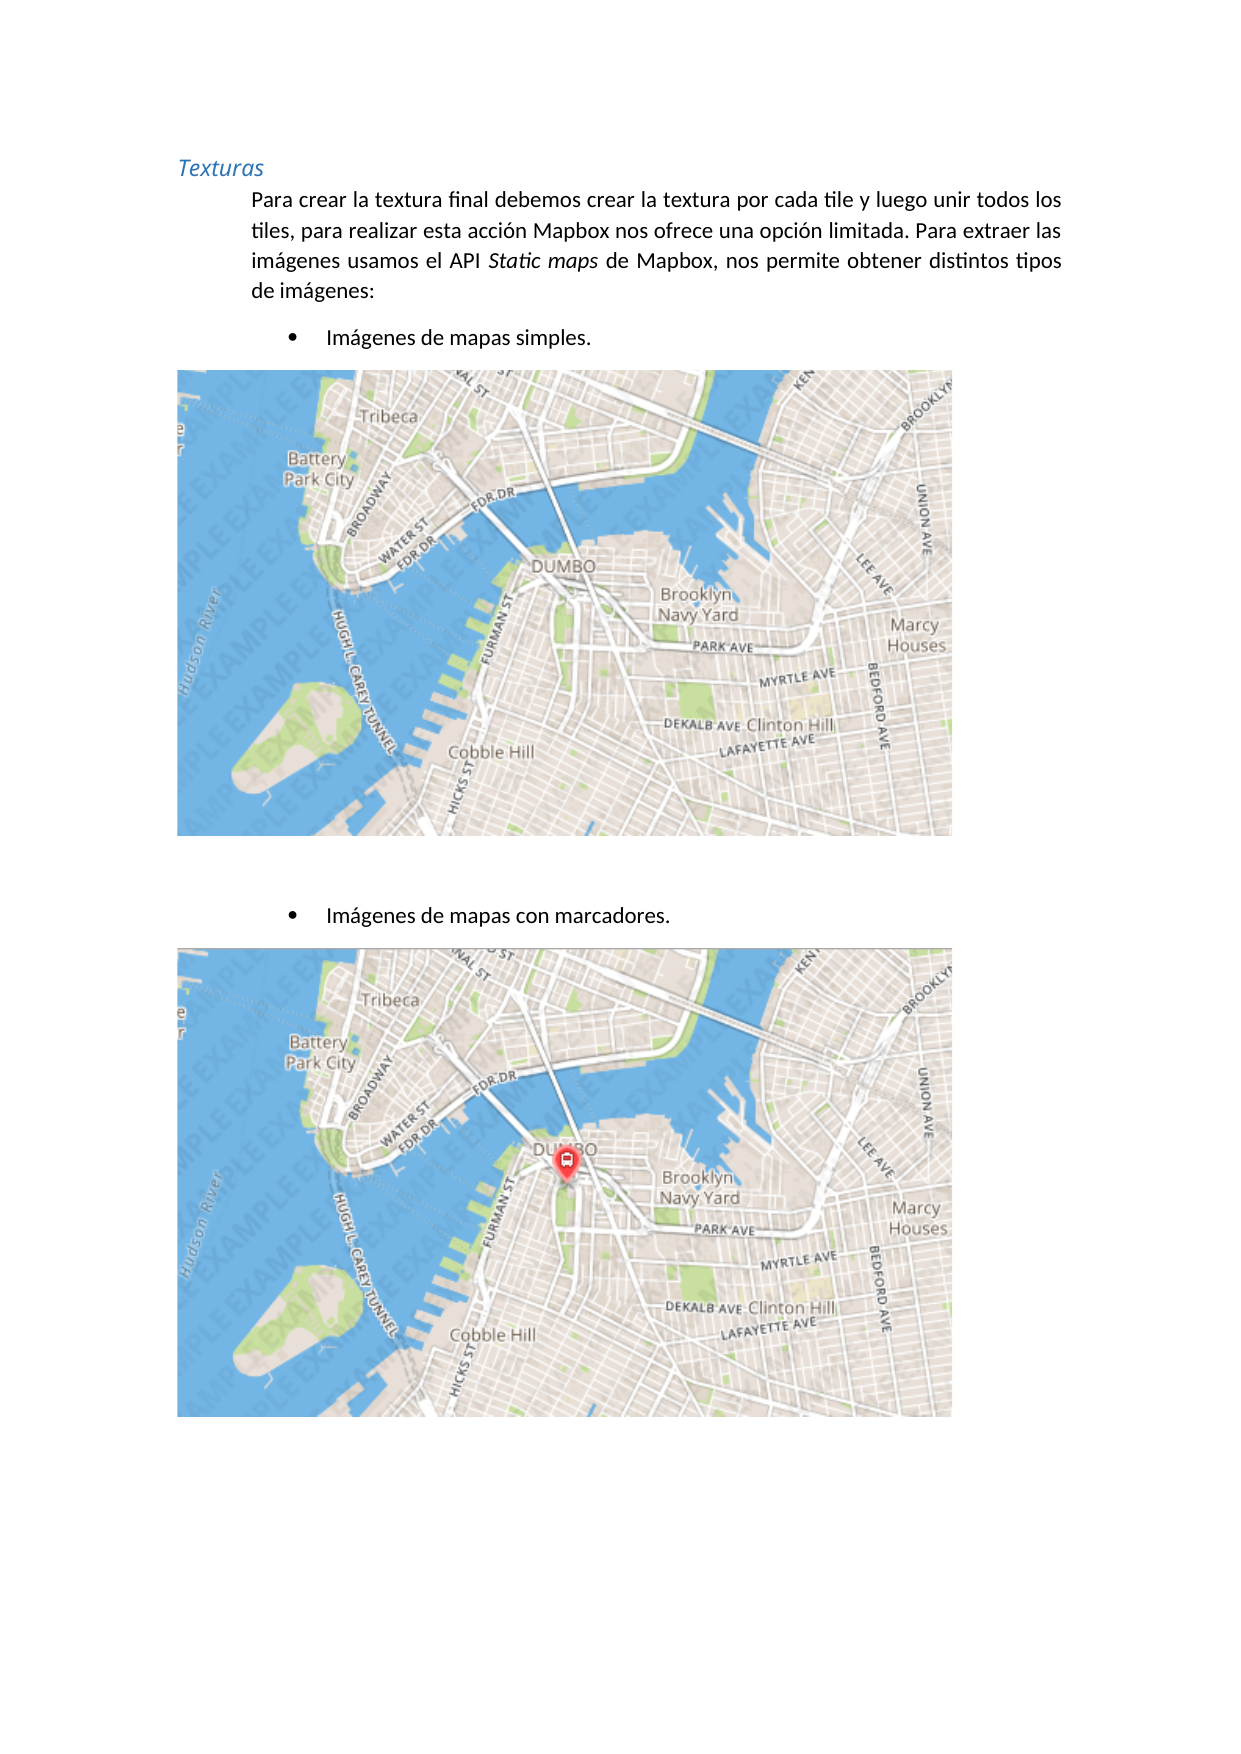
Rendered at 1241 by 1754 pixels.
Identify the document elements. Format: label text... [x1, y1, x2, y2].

text Para crear la textura final debemos crear la textura por cada tile y luego unir todos los tiles, para realizar esta acción Mapbox nos ofrece una opción limitada. Para extraer las imágenes usamos el API Static maps de Mapbox, nos permite obtener distintos tipos de imágenes: [251, 186, 1063, 304]
list Imágenes de mapas con marcadores. [288, 901, 1063, 929]
subtitle Texturas [177, 152, 1063, 183]
picture [177, 370, 953, 836]
picture [177, 948, 953, 1417]
list Imágenes de mapas simples. [288, 323, 1063, 351]
